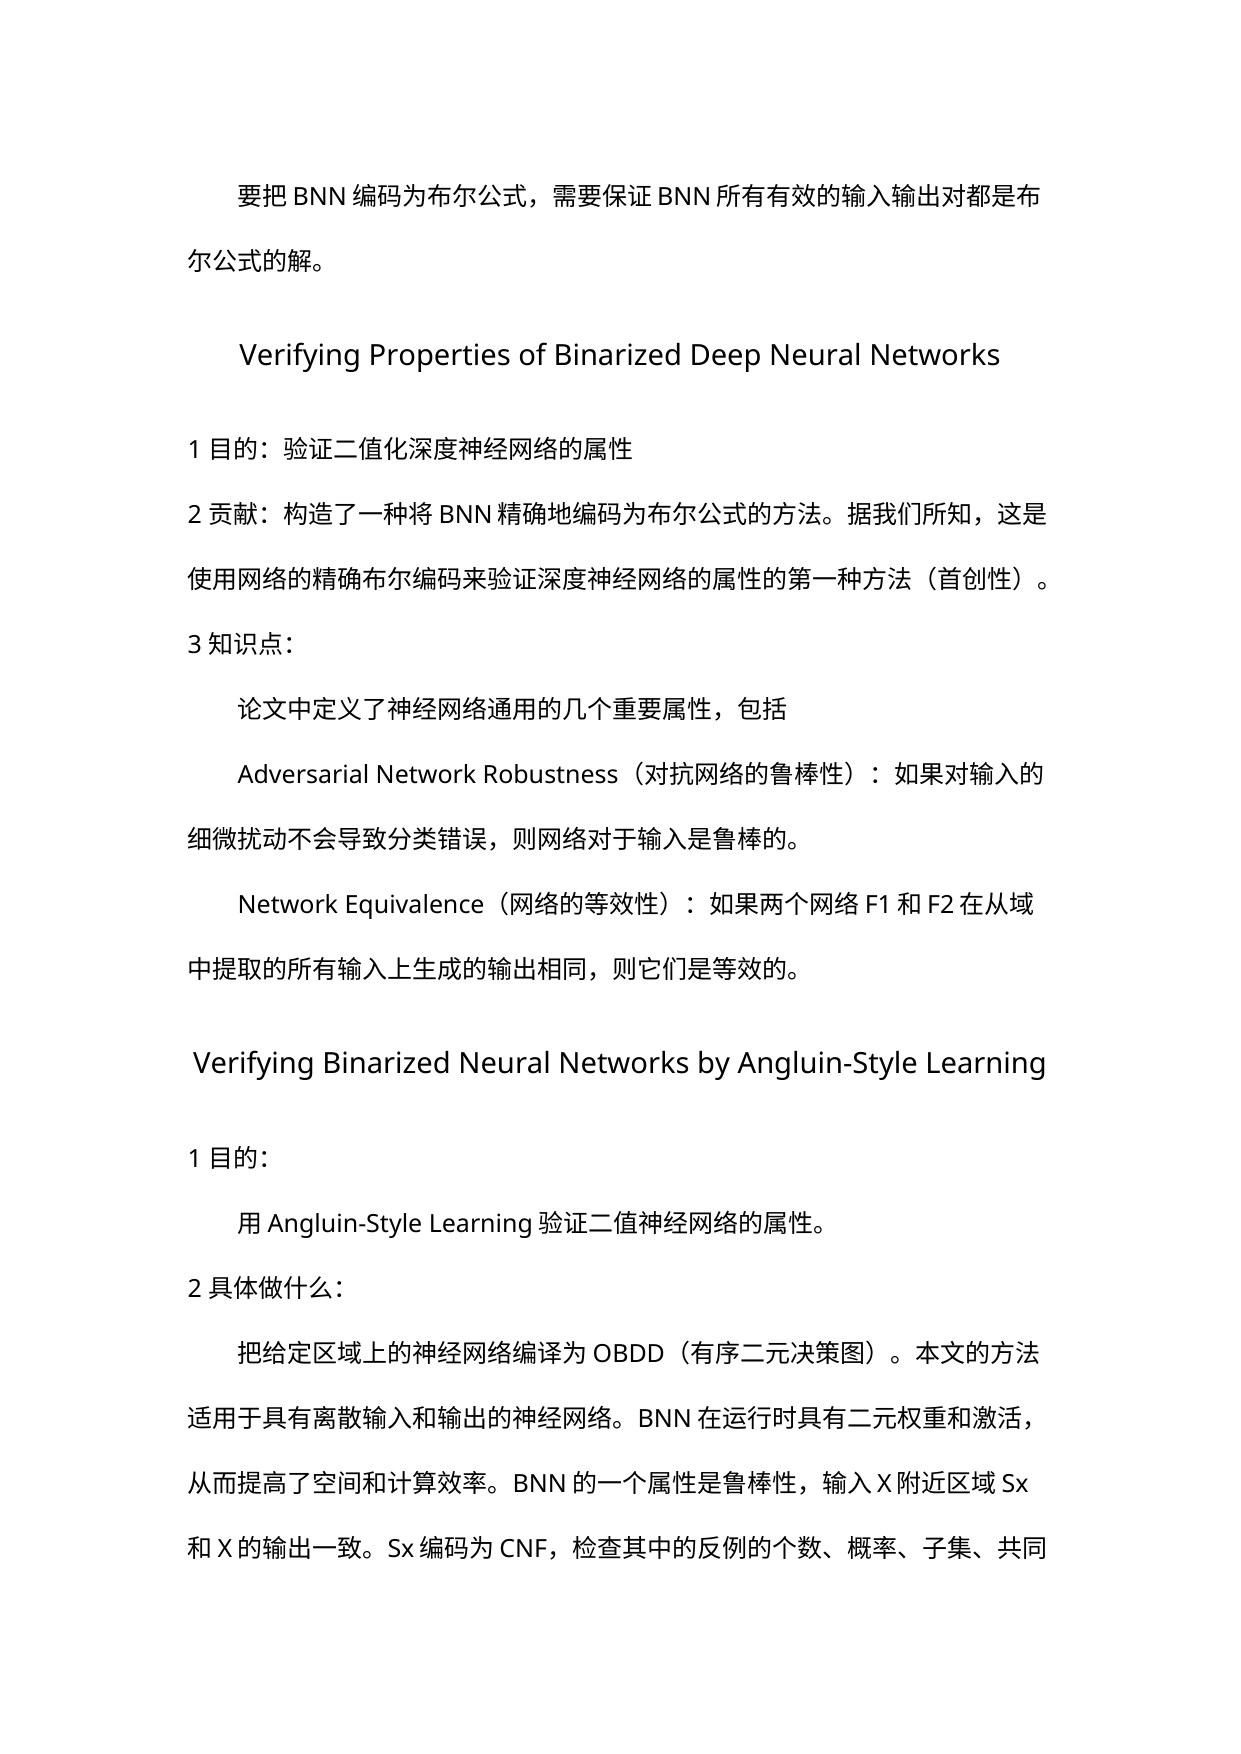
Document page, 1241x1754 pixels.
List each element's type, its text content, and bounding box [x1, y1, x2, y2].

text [187, 1319, 1053, 1579]
text 论文中定义了神经网络通用的几个重要属性，包括 [187, 675, 1053, 740]
text Network Equivalence（网络的等效性）：如果两个网络F1和F2在从域中提取的所有输入上生成的输出相同，则它们是等效的。 [187, 870, 1053, 1000]
text 要把BNN编码为布尔公式，需要保证BNN所有有效的输入输出对都是布尔公式的解。 [187, 162, 1053, 292]
text Verifying Properties of Binarized Deep Neural Networks [187, 321, 1053, 386]
text Verifying Binarized Neural Networks by Angluin-Style Learning [187, 1029, 1053, 1094]
text 用Angluin-Style Learning验证二值神经网络的属性。 [187, 1189, 1053, 1254]
text 1 目的：验证二值化深度神经网络的属性 [187, 415, 1053, 480]
text 1 目的： [187, 1124, 1053, 1189]
text 2 贡献：构造了一种将BNN精确地编码为布尔公式的方法。据我们所知，这是使用网络的精确布尔编码来验证深度神经网络的属性的第一种方法（首创性）。 [187, 480, 1053, 610]
text Adversarial Network Robustness（对抗网络的鲁棒性）：如果对输入的细微扰动不会导致分类错误，则网络对于输入是鲁棒的。 [187, 740, 1053, 870]
text 3 知识点： [187, 610, 1053, 675]
text 2 具体做什么： [187, 1254, 1053, 1319]
